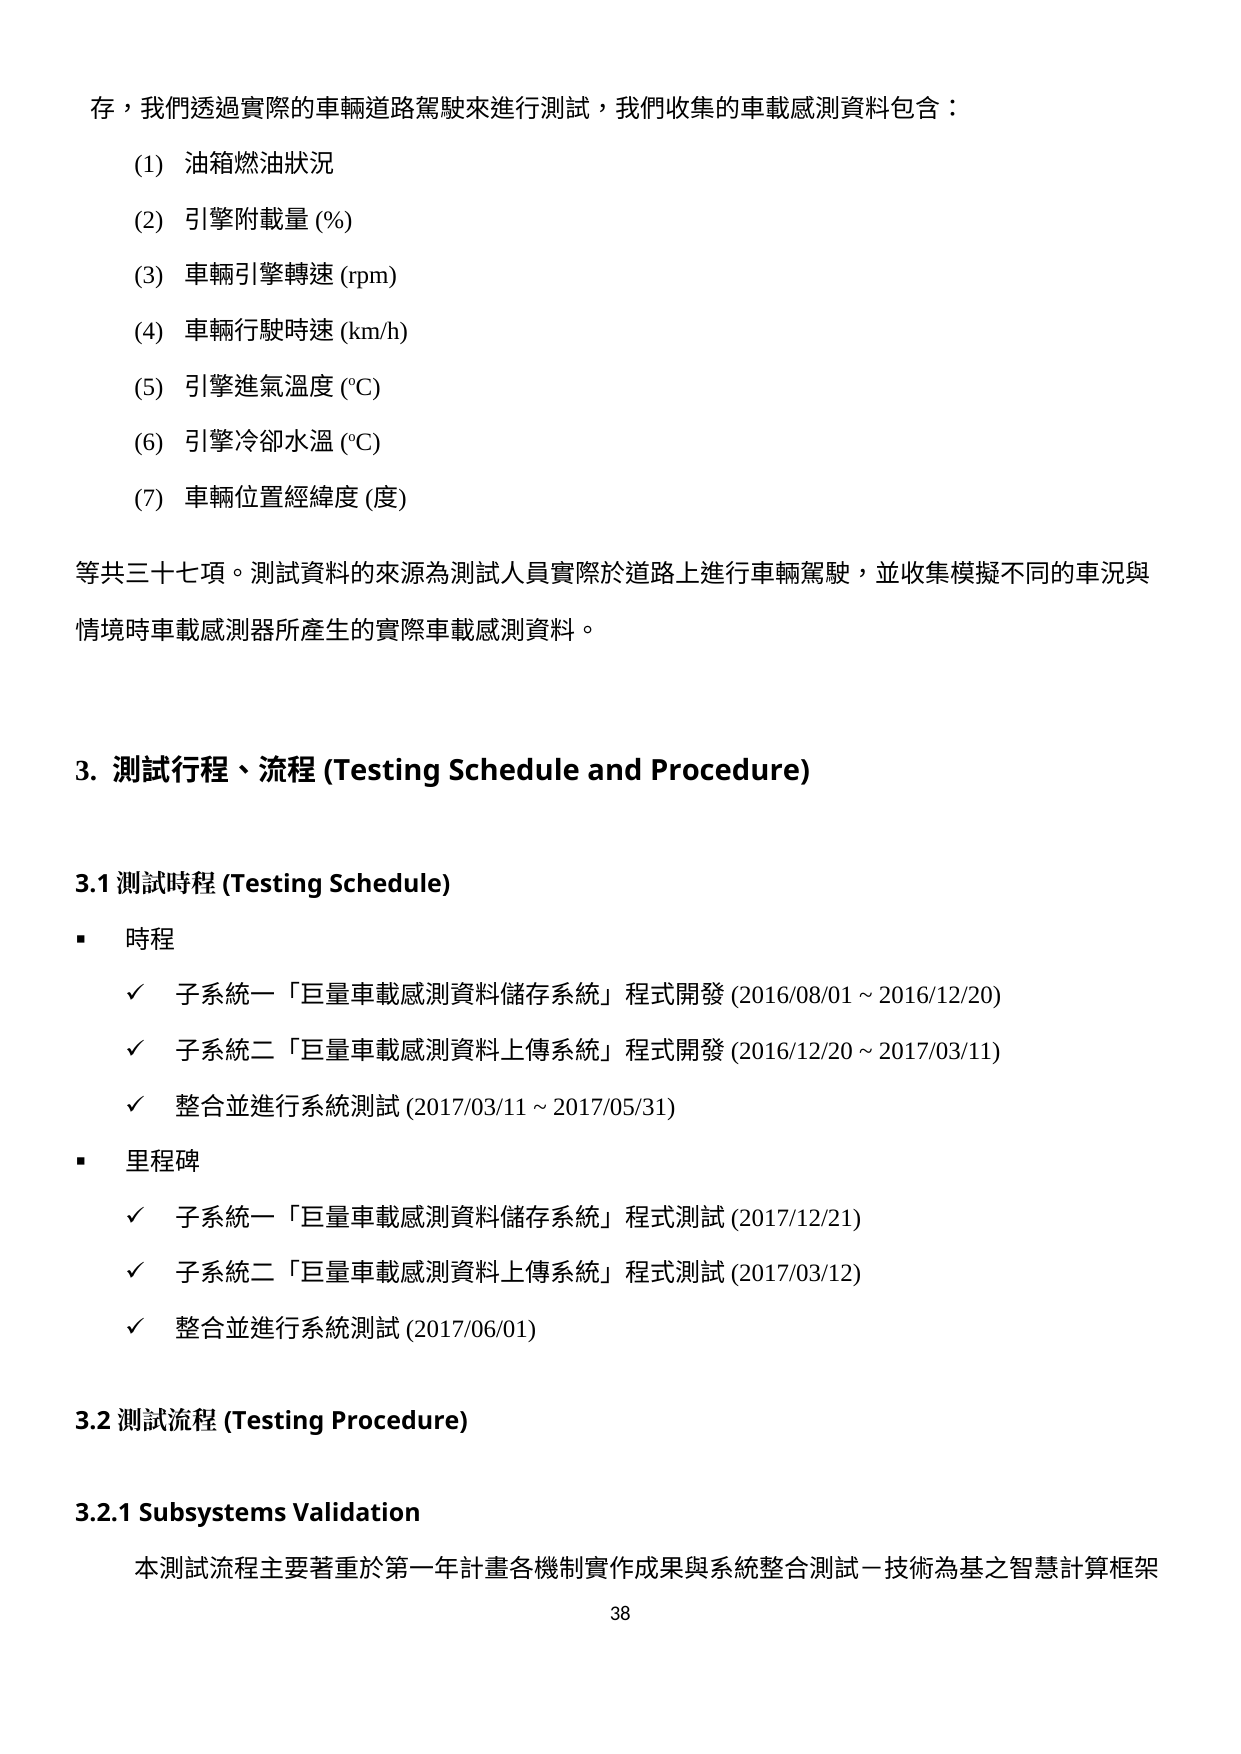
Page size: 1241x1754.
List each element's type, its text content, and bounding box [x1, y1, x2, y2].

list 引擎冷卻水溫 (oC) [134, 421, 1165, 459]
text 等共三十七項。測試資料的來源為測試人員實際於道路上進行車輛駕駛，並收集模擬不同的車況與情境時車載感測器所產生的實際車載感測資料。 [75, 553, 1165, 647]
list 引擎進氣溫度 (oC) [134, 366, 1165, 403]
list 整合並進行系統測試 (2017/03/11 ~ 2017/05/31) [125, 1085, 1165, 1123]
list 子系統二「巨量車載感測資料上傳系統」程式測試 (2017/03/12) [125, 1252, 1165, 1290]
list 車輛行駛時速 (km/h) [134, 310, 1165, 347]
list 油箱燃油狀況 [134, 143, 1165, 181]
list 車輛位置經緯度 (度) [134, 477, 1165, 514]
list 子系統一「巨量車載感測資料儲存系統」程式開發 (2016/08/01 ~ 2016/12/20) [125, 974, 1165, 1012]
list 整合並進行系統測試 (2017/06/01) [125, 1308, 1165, 1345]
subtitle 3.2.1 Subsystems Validation [75, 1493, 1165, 1530]
list 引擎附載量 (%) [134, 199, 1165, 236]
list 子系統二「巨量車載感測資料上傳系統」程式開發 (2016/12/20 ~ 2017/03/11) [125, 1030, 1165, 1067]
list 里程碑 [75, 1141, 1165, 1178]
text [90, 1547, 1165, 1585]
list 時程 [75, 918, 1165, 956]
subtitle 測試行程、流程 (Testing Schedule and Procedure) [75, 730, 1165, 805]
subtitle 3.2 測試流程 (Testing Procedure) [75, 1401, 1165, 1438]
list 子系統一「巨量車載感測資料儲存系統」程式測試 (2017/12/21) [125, 1197, 1165, 1234]
list 車輛引擎轉速 (rpm) [134, 254, 1165, 292]
subtitle 3.1測試時程 (Testing Schedule) [75, 864, 1165, 901]
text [90, 87, 1165, 125]
